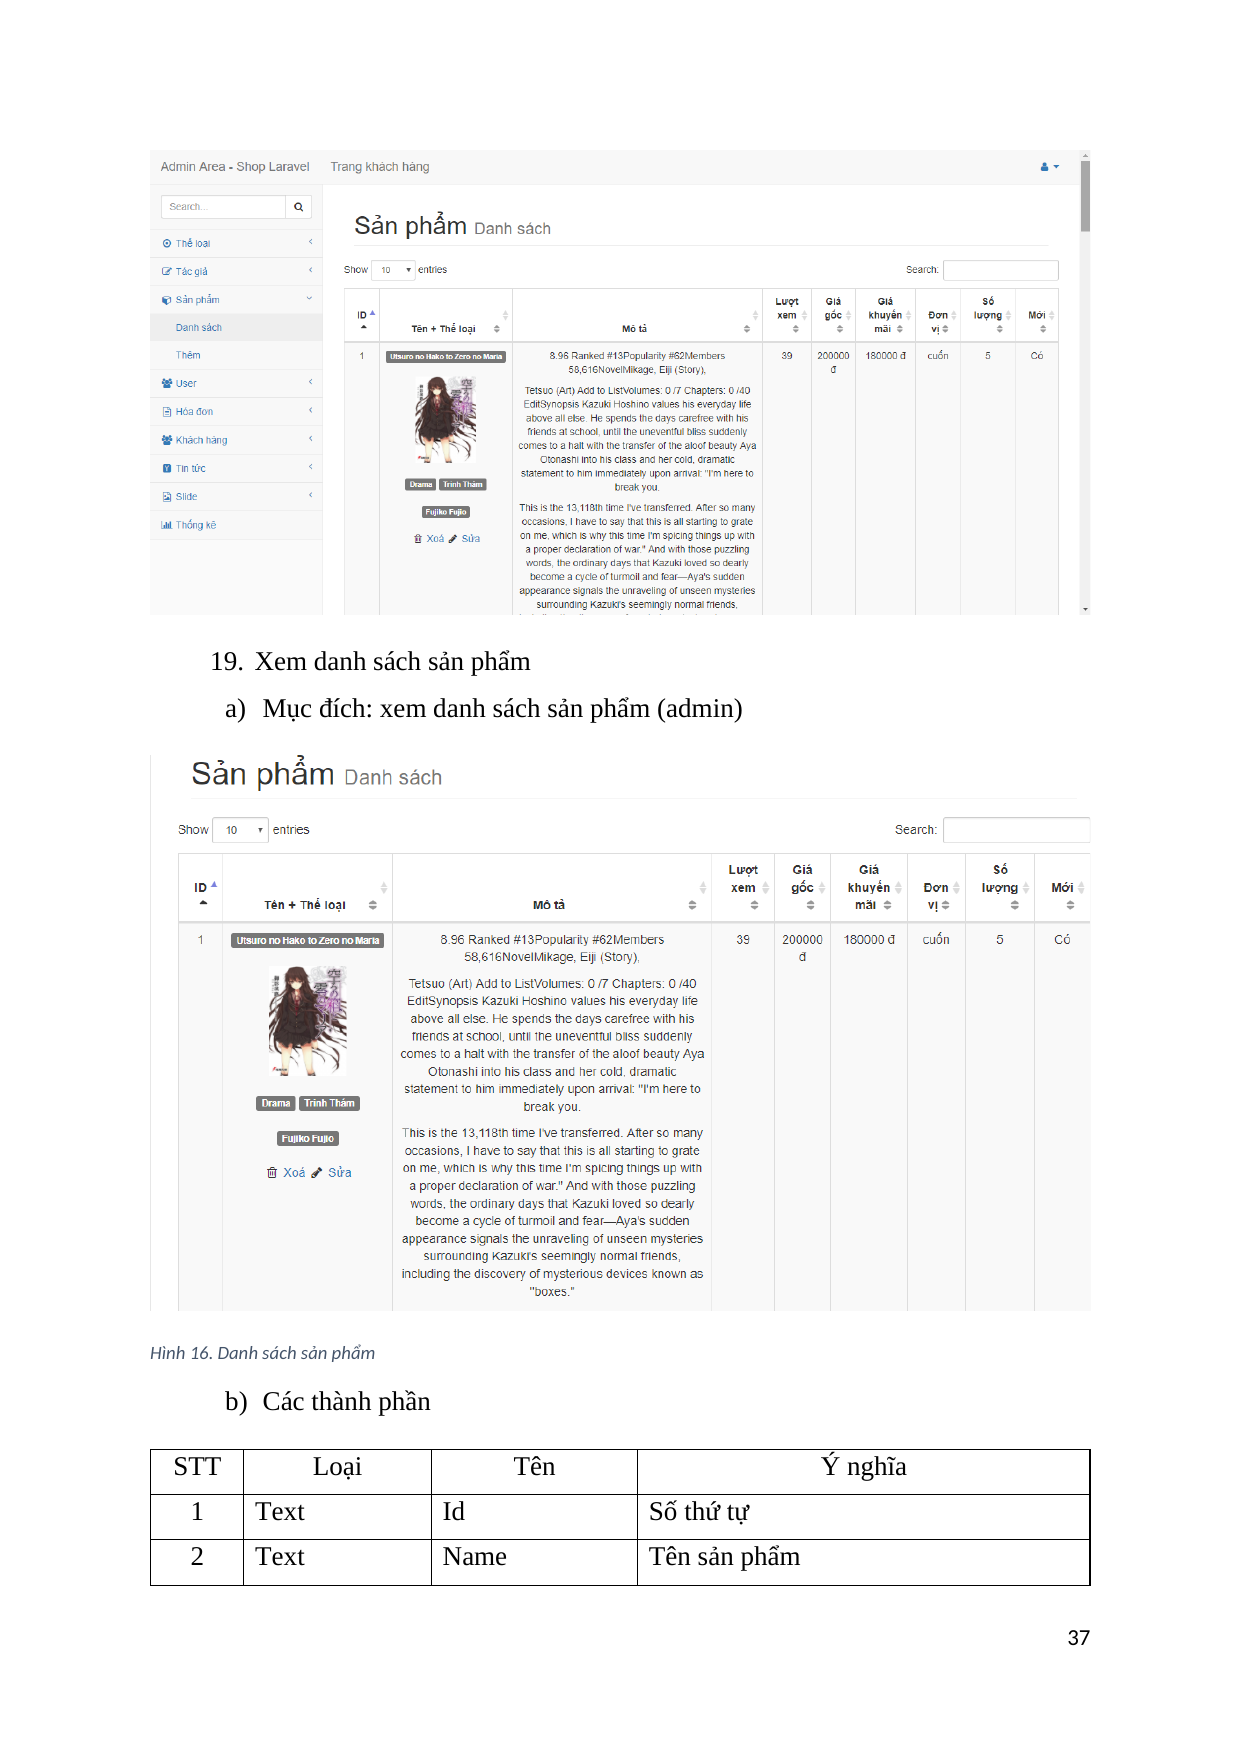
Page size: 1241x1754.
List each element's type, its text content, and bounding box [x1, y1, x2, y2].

table_cell Id [432, 1495, 637, 1539]
list Các thành phần [225, 1385, 1090, 1416]
table_header STT [151, 1450, 243, 1494]
picture [150, 150, 1091, 615]
table_cell Text [244, 1495, 431, 1539]
table_header Loại [244, 1450, 431, 1494]
table_header Tên [432, 1450, 637, 1494]
table_header Ý nghĩa [638, 1450, 1089, 1494]
picture [150, 755, 1091, 1311]
table_cell Tên sản phẩm [638, 1540, 1089, 1584]
list Xem danh sách sản phẩm [210, 645, 1090, 677]
table_cell Số thứ tự [638, 1495, 1089, 1539]
list Mục đích: xem danh sách sản phẩm (admin) [225, 692, 1090, 723]
table_cell 2 [151, 1540, 243, 1584]
table_cell Name [432, 1540, 637, 1584]
table_cell 1 [151, 1495, 243, 1539]
text Hình 16. Danh sách sản phẩm [150, 1342, 1090, 1364]
table_cell Text [244, 1540, 431, 1584]
